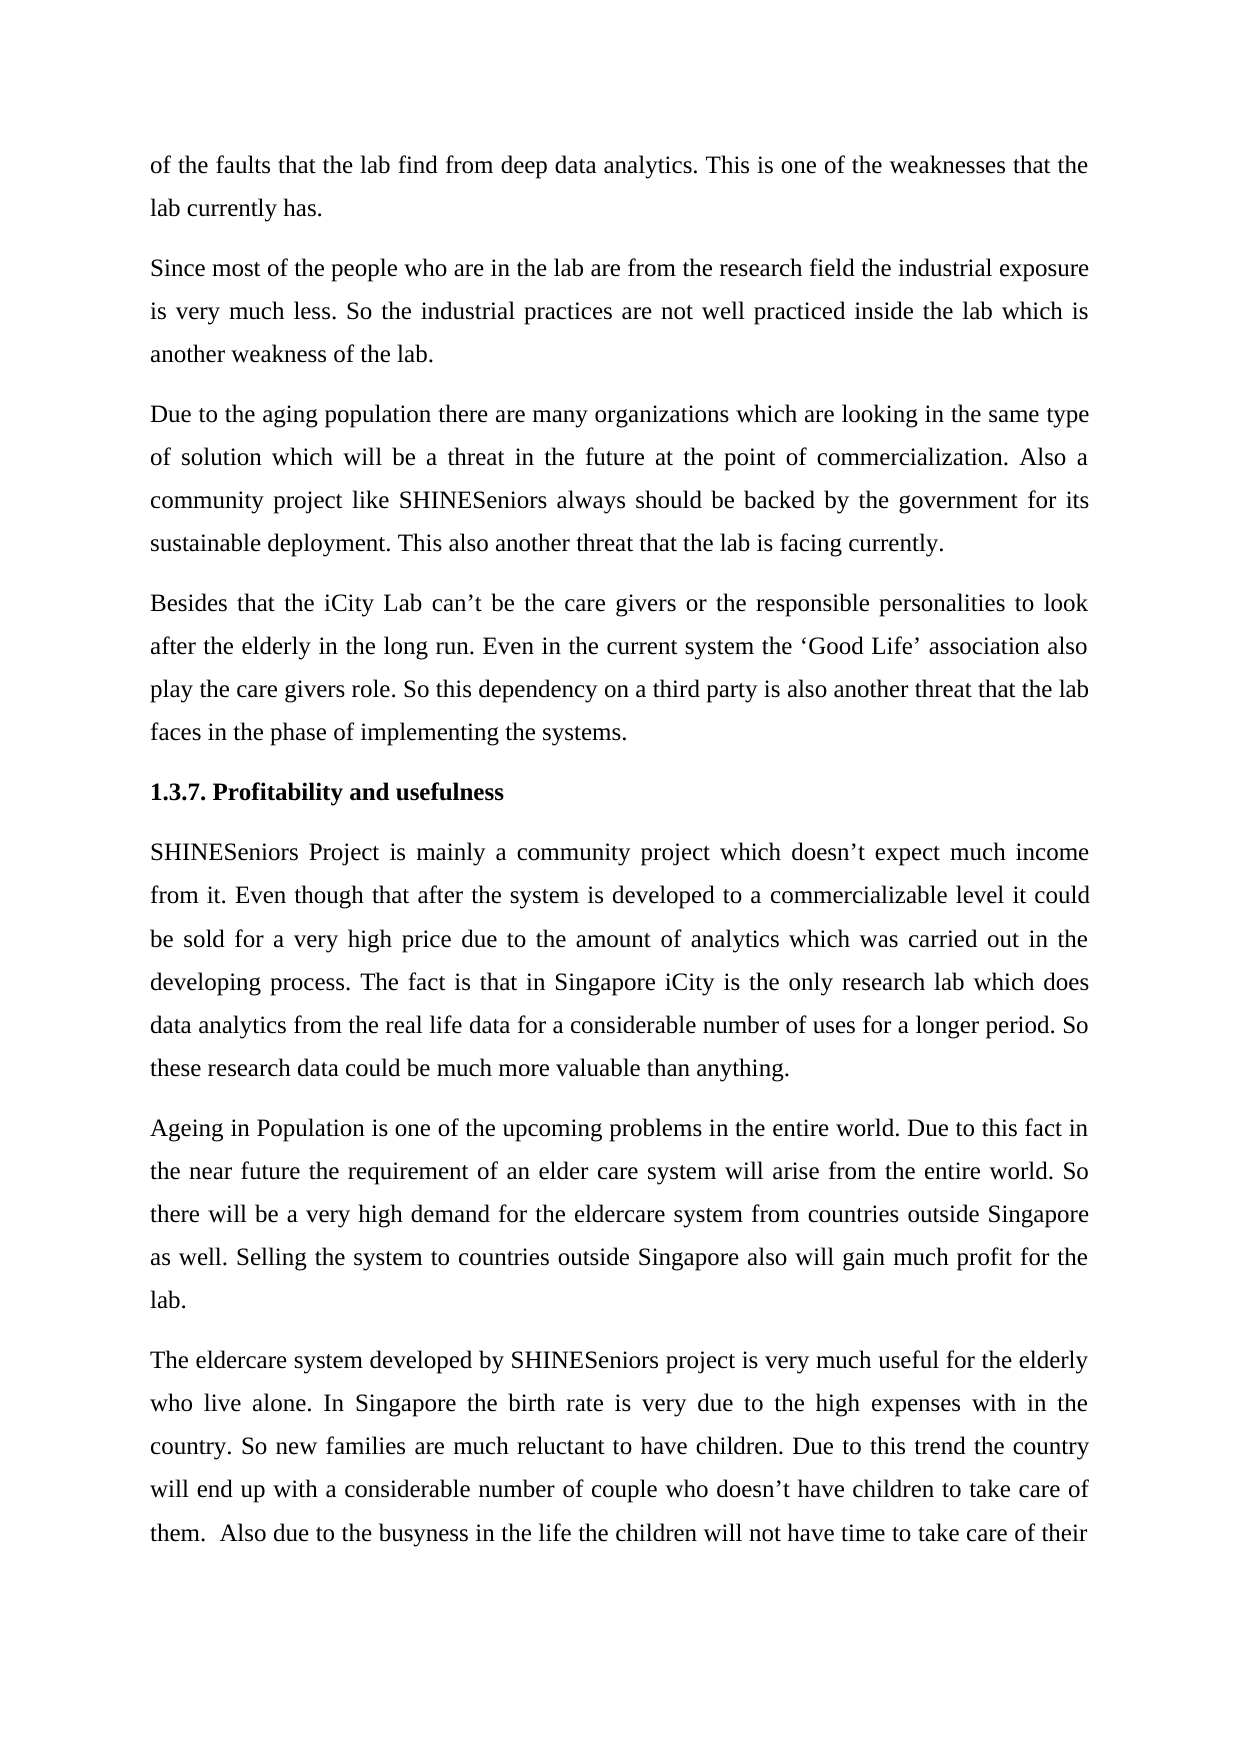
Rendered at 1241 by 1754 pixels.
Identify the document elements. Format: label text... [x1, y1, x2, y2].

text Due to the aging population there are many organizations which are looking in the same type of solution which will be a threat in the future at the point of commercialization. Also a community project like SHINESeniors always should be backed by the government for its sustainable deployment. This also another threat that the lab is facing currently. [150, 399, 1090, 557]
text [150, 150, 1090, 222]
text 1.3.7. Profitability and usefulness [150, 777, 1090, 806]
text Besides that the iCity Lab can’t be the care givers or the responsible personalities to look after the elderly in the long run. Even in the current system the ‘Good Life’ association also play the care givers role. So this dependency on a third party is also another threat that the lab faces in the phase of implementing the systems. [150, 588, 1090, 746]
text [150, 1345, 1090, 1546]
text Since most of the people who are in the lab are from the research field the industrial exposure is very much less. So the industrial practices are not well practiced inside the lab which is another weakness of the lab. [150, 253, 1090, 368]
text SHINESeniors Project is mainly a community project which doesn’t expect much income from it. Even though that after the system is developed to a commercializable level it could be sold for a very high price due to the amount of analytics which was carried out in the developing process. The fact is that in Singapore iCity is the only research lab which does data analytics from the real life data for a considerable number of uses for a longer period. So these research data could be much more valuable than anything. [150, 837, 1090, 1082]
text Ageing in Population is one of the upcoming problems in the entire world. Due to this fact in the near future the requirement of an elder care system will arise from the entire world. So there will be a very high demand for the eldercare system from countries outside Singapore as well. Selling the system to countries outside Singapore also will gain much profit for the lab. [150, 1113, 1090, 1314]
